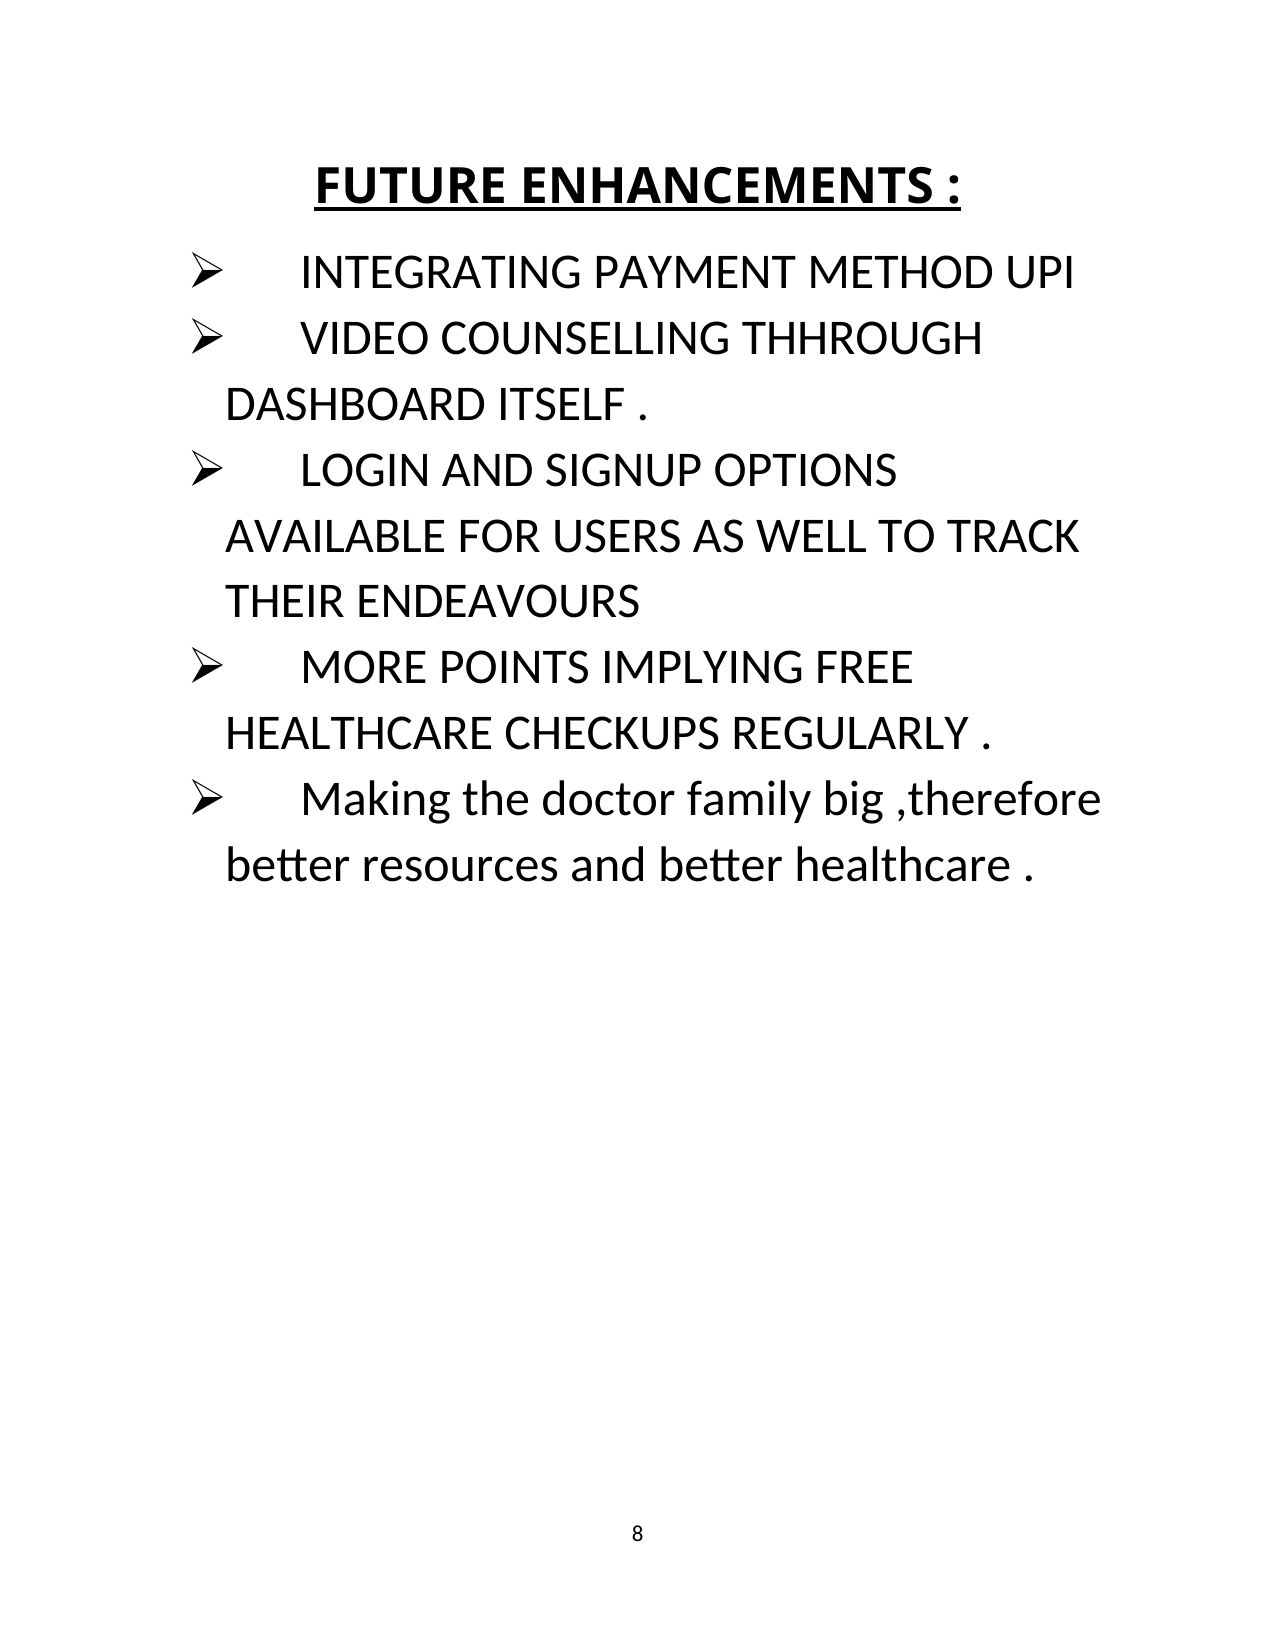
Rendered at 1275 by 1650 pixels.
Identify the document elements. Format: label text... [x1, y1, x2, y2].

list INTEGRATING PAYMENT METHOD UPI [187, 240, 1125, 301]
list Making the doctor family big ,therefore better resources and better healthcare . [187, 767, 1125, 894]
text FUTURE ENHANCEMENTS : [150, 150, 1125, 218]
list LOGIN AND SIGNUP OPTIONS AVAILABLE FOR USERS AS WELL TO TRACK THEIR ENDEAVOURS [187, 438, 1125, 630]
list VIDEO COUNSELLING THHROUGH DASHBOARD ITSELF . [187, 306, 1125, 433]
list MORE POINTS IMPLYING FREE HEALTHCARE CHECKUPS REGULARLY . [187, 635, 1125, 762]
